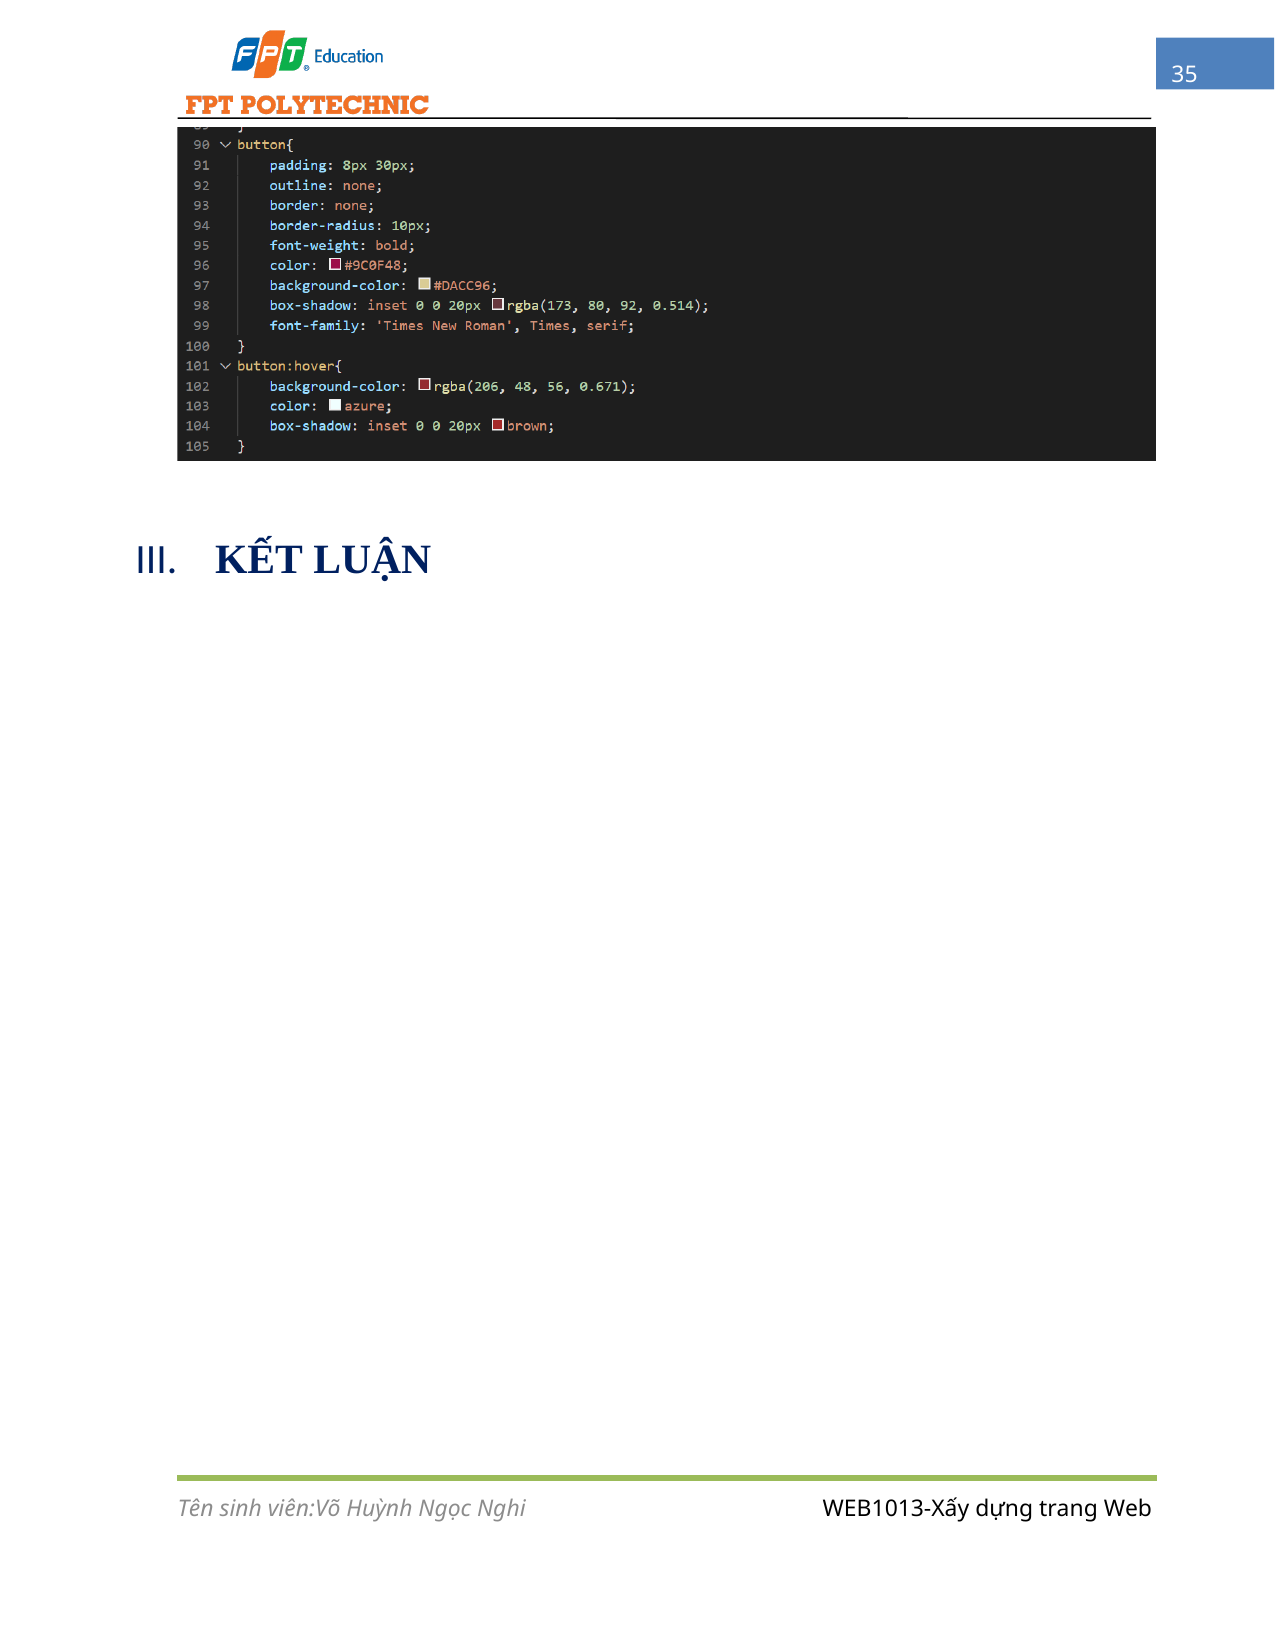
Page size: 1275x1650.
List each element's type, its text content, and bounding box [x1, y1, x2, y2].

list KẾT LUẬN [177, 533, 1157, 584]
picture [177, 127, 1156, 461]
picture [177, 22, 437, 122]
